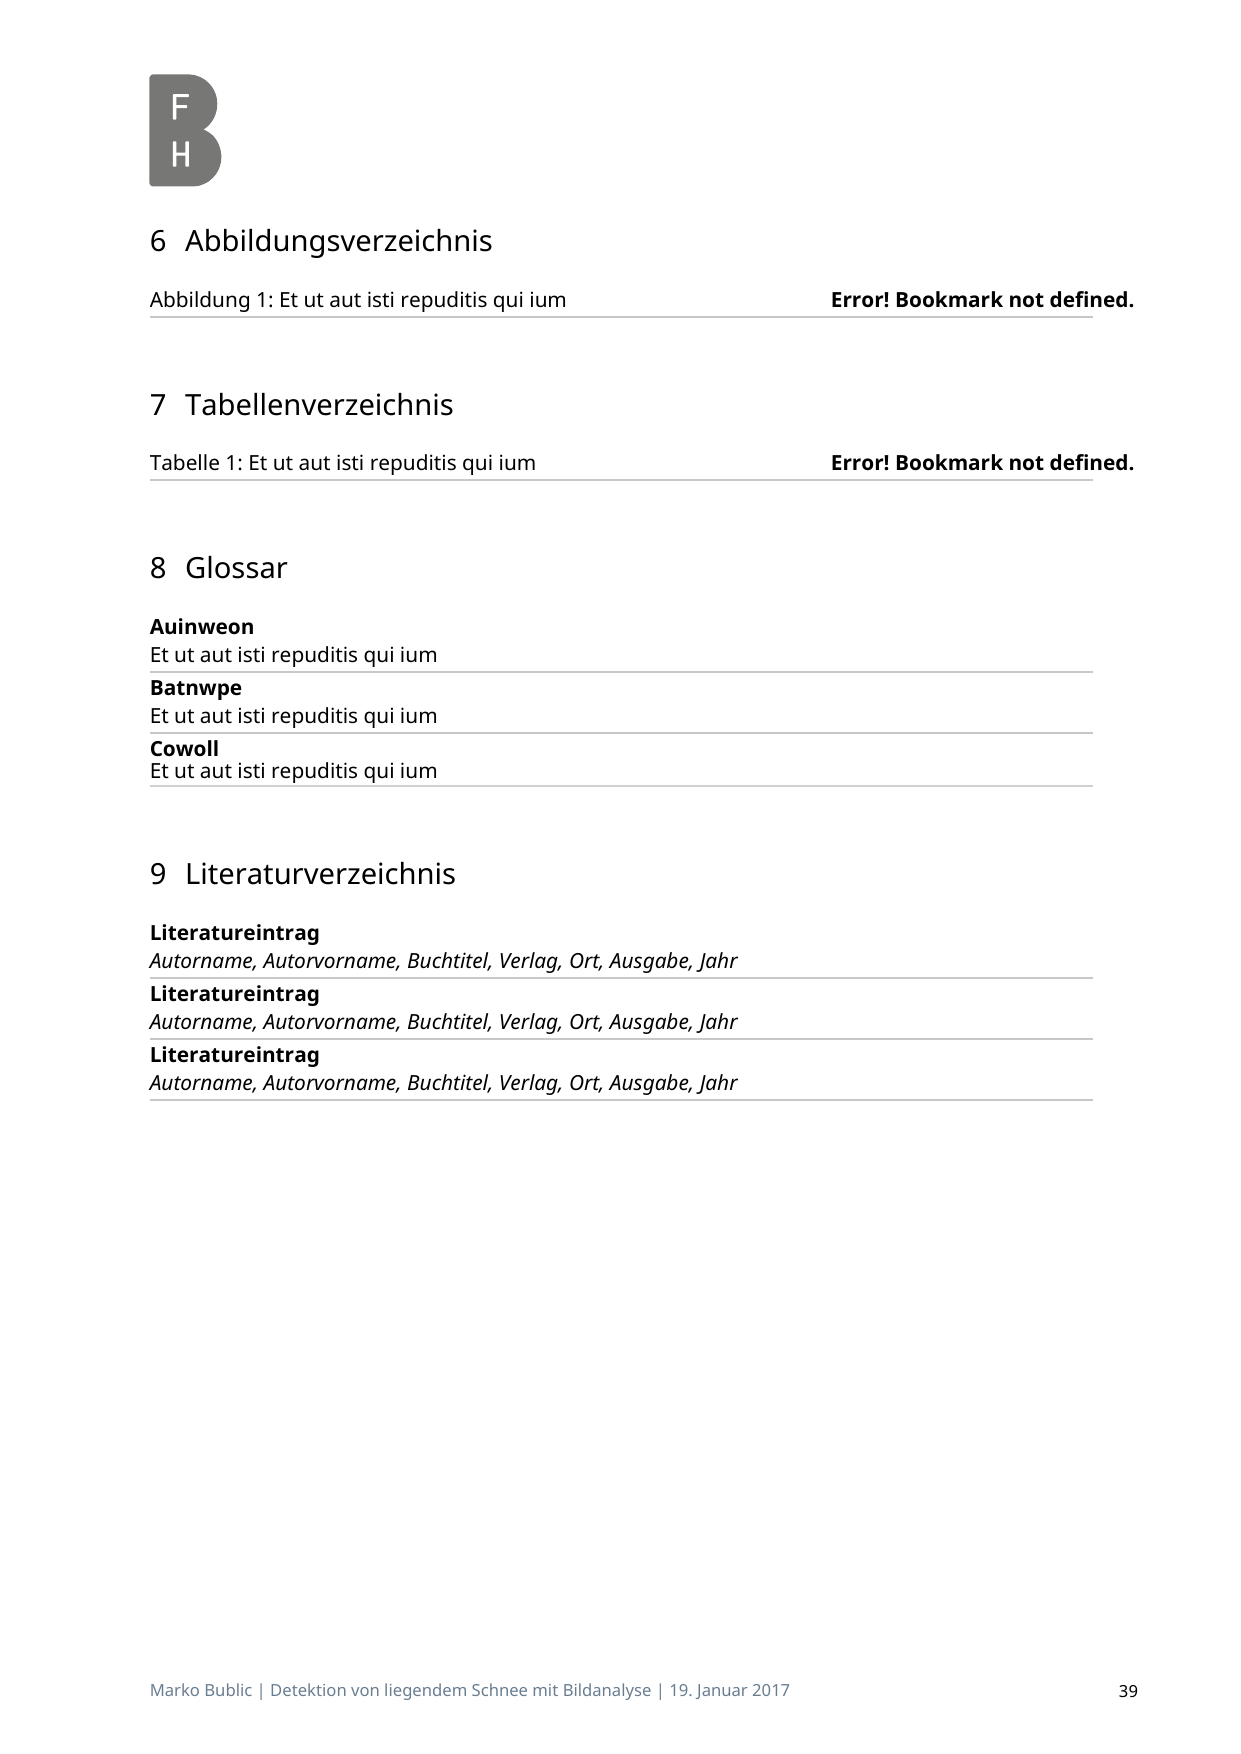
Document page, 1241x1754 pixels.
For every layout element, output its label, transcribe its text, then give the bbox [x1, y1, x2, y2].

text Et ut aut isti repuditis qui ium 7 [149, 640, 1093, 673]
text Autorname, Autorvorname, Buchtitel, Verlag, Ort, Ausgabe, Jahr 9 [149, 1007, 1093, 1040]
text Auinweon [149, 612, 1093, 640]
text Autorname, Autorvorname, Buchtitel, Verlag, Ort, Ausgabe, Jahr 11 [149, 1068, 1093, 1101]
text Cowoll [149, 734, 1093, 762]
subtitle Tabellenverzeichnis [149, 384, 1093, 423]
text Et ut aut isti repuditis qui ium 11 [149, 762, 1093, 787]
subtitle Glossar [149, 547, 1093, 587]
text Literatureintrag [149, 979, 1093, 1007]
text Tabelle 1: Et ut aut isti repuditis qui ium Error! Bookmark not defined. [149, 448, 1093, 481]
text Literatureintrag [149, 918, 1093, 946]
subtitle Literaturverzeichnis [149, 853, 1093, 893]
text Literatureintrag [149, 1040, 1093, 1068]
subtitle Abbildungsverzeichnis [149, 221, 1093, 260]
text Batnwpe [149, 673, 1093, 701]
text Autorname, Autorvorname, Buchtitel, Verlag, Ort, Ausgabe, Jahr 7 [149, 946, 1093, 979]
text Abbildung 1: Et ut aut isti repuditis qui ium Error! Bookmark not defined. [149, 285, 1093, 318]
text Et ut aut isti repuditis qui ium 9 [149, 701, 1093, 734]
